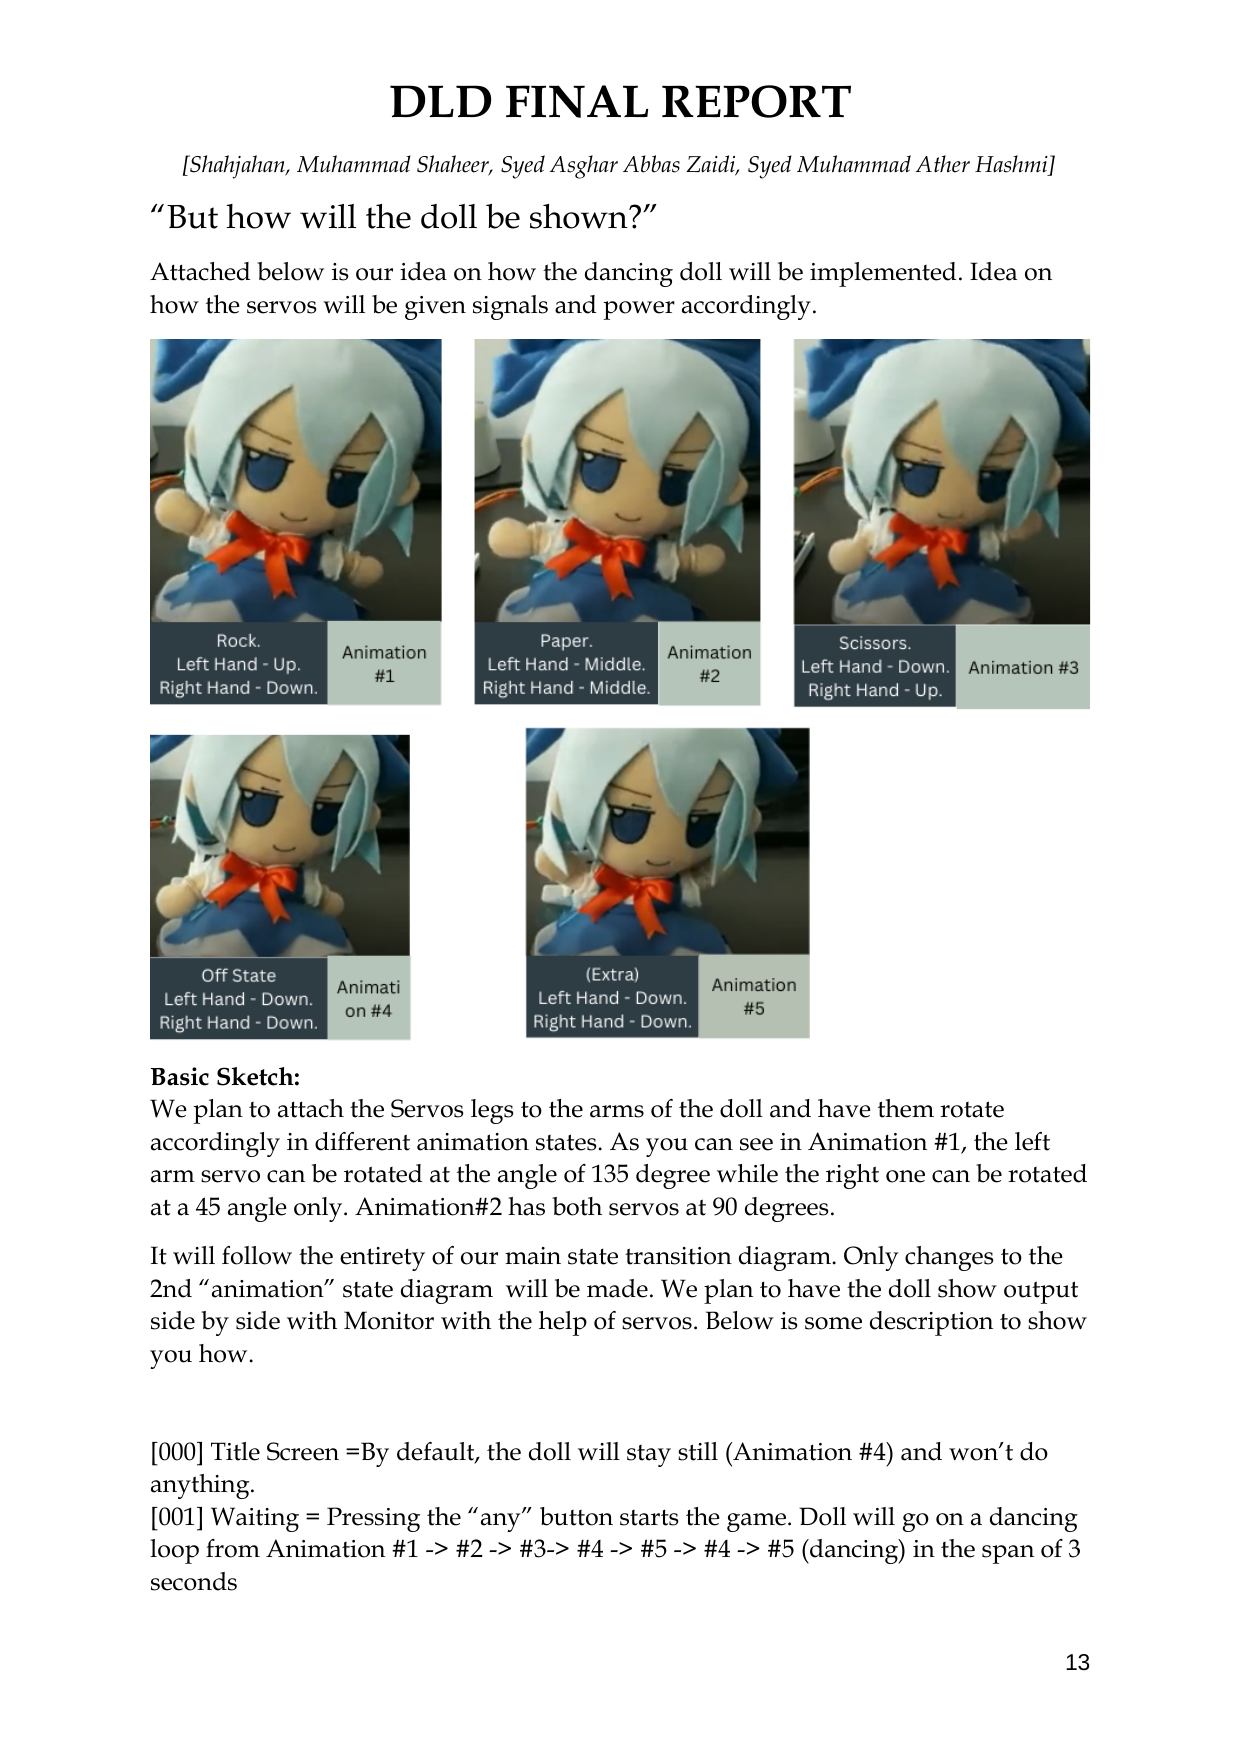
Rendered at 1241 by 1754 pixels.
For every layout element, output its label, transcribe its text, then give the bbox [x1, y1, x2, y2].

text Attached below is our idea on how the dancing doll will be implemented. Idea on how the servos will be given signals and power accordingly. [150, 258, 1090, 320]
text It will follow the entirety of our main state transition diagram. Only changes to the 2nd “animation” state diagram will be made. We plan to have the doll show output side by side with Monitor with the help of servos. Below is some description to show you how. [150, 1241, 1090, 1369]
text [000] Title Screen =By default, the doll will stay still (Animation #4) and won’t do anything. [001] Waiting = Pressing the “any” button starts the game. Doll will go on a dancing loop from Animation #1 -> #2 -> #3-> #4 -> #5 -> #4 -> #5 (dancing) in the span of 3 seconds [150, 1437, 1090, 1597]
text Basic Sketch: We plan to attach the Servos legs to the arms of the doll and have them rotate accordingly in different animation states. As you can see in Animation #1, the left arm servo can be rotated at the angle of 135 degree while the right one can be rotated at a 45 angle only. Animation#2 has both servos at 90 degrees. [150, 1062, 1090, 1222]
text “But how will the doll be shown?” [150, 198, 1090, 238]
picture [150, 339, 1091, 1044]
